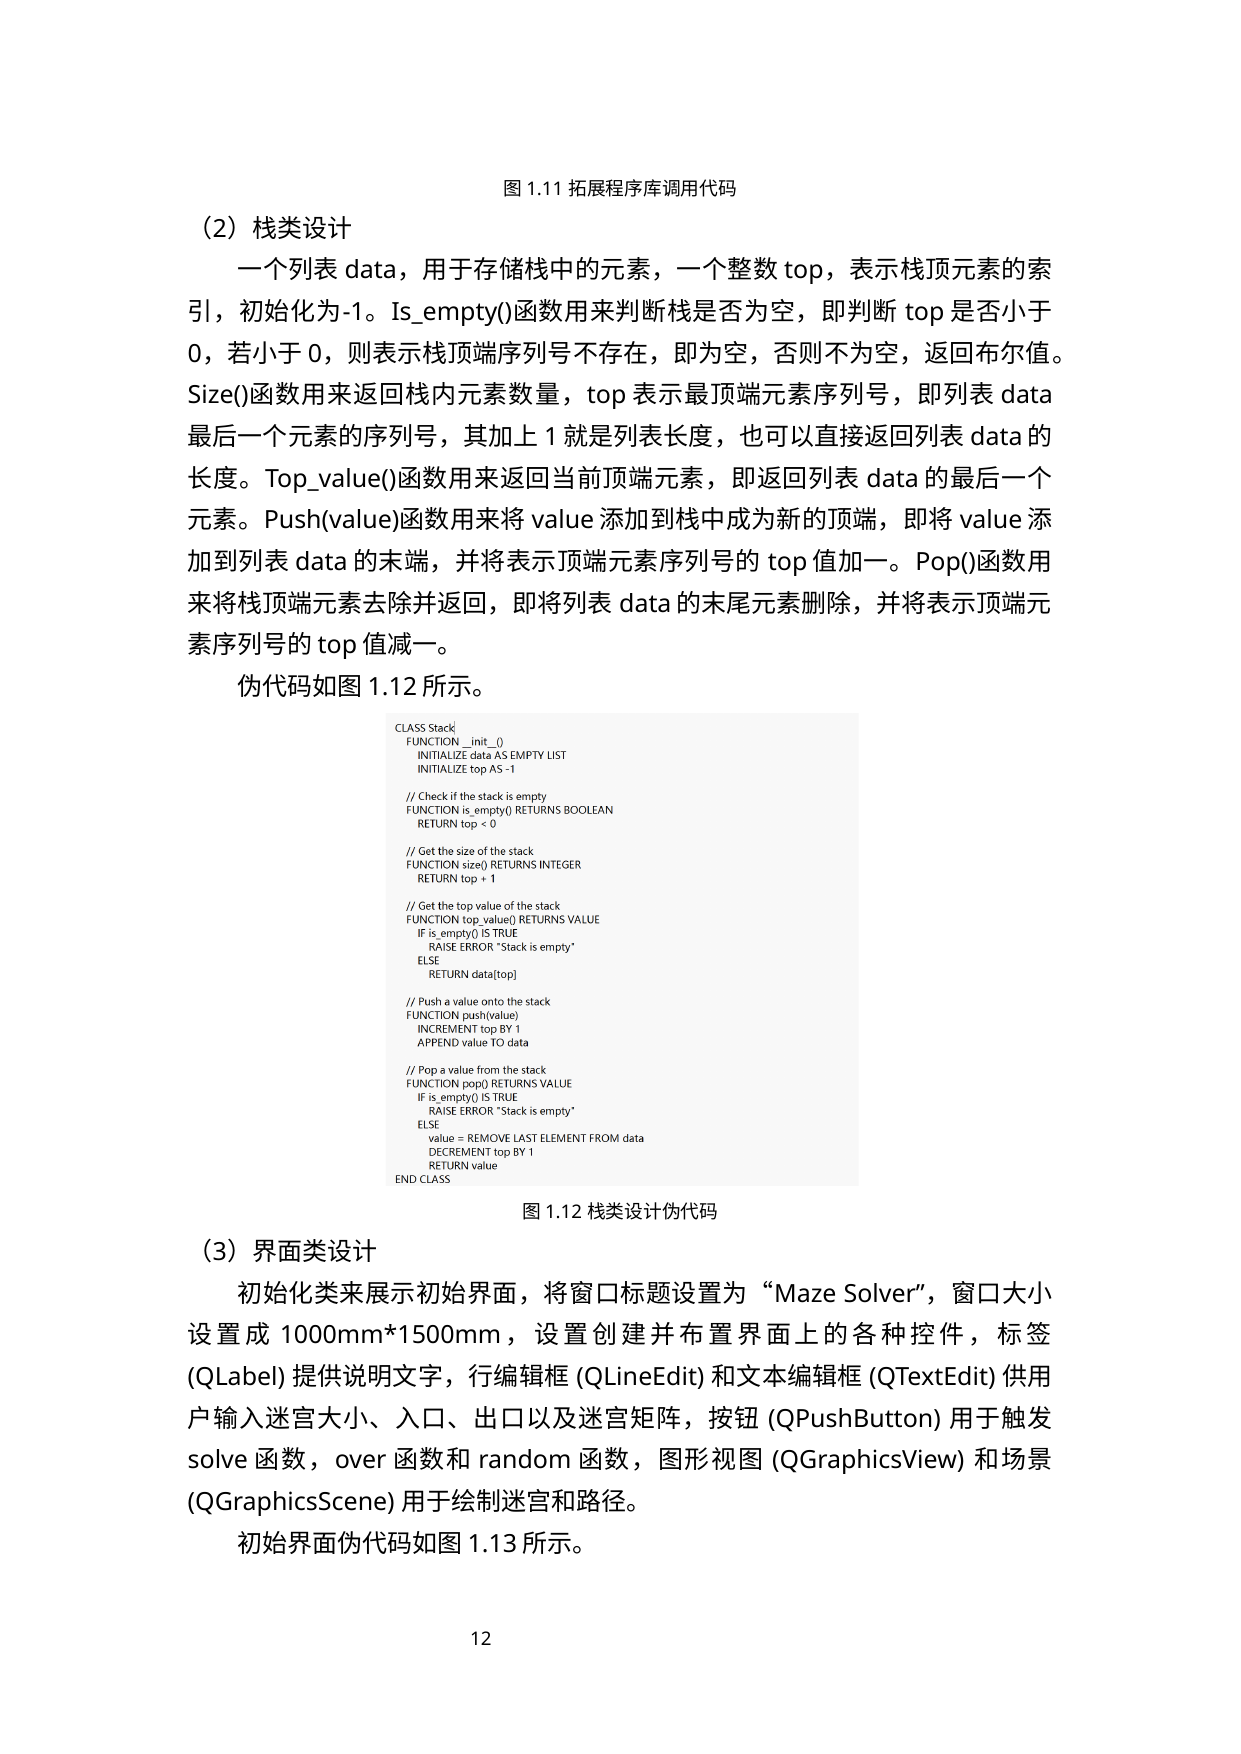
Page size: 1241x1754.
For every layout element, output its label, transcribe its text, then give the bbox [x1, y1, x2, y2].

list 初始界面伪代码如图1.13所示。 [187, 1519, 1053, 1560]
picture [385, 713, 859, 1186]
list （3）界面类设计 [187, 1227, 1053, 1269]
list 初始化类来展示初始界面，将窗口标题设置为“Maze Solver”，窗口大小设置成1000mm*1500mm，设置创建并布置界面上的各种控件，标签 (QLabel) 提供说明文字，行编辑框 (QLineEdit) 和文本编辑框 (QTextEdit) 供用户输入迷宫大小、入口、出口以及迷宫矩阵，按钮 (QPushButton) 用于触发solve函数，over函数和random函数，图形视图 (QGraphicsView) 和场景 (QGraphicsScene) 用于绘制迷宫和路径。 [187, 1269, 1053, 1519]
list 图1.11 拓展程序库调用代码 [187, 162, 1053, 204]
list 一个列表data，用于存储栈中的元素，一个整数top，表示栈顶元素的索引，初始化为-1。Is_empty()函数用来判断栈是否为空，即判断top是否小于0，若小于0，则表示栈顶端序列号不存在，即为空，否则不为空，返回布尔值。Size()函数用来返回栈内元素数量，top表示最顶端元素序列号，即列表data最后一个元素的序列号，其加上1就是列表长度，也可以直接返回列表data的长度。Top_value()函数用来返回当前顶端元素，即返回列表data的最后一个元素。Push(value)函数用来将value添加到栈中成为新的顶端，即将value添加到列表data的末端，并将表示顶端元素序列号的top值加一。Pop()函数用来将栈顶端元素去除并返回，即将列表data的末尾元素删除，并将表示顶端元素序列号的top值减一。 [187, 245, 1053, 662]
list 伪代码如图1.12所示。 [187, 662, 1053, 704]
list （2）栈类设计 [187, 204, 1053, 245]
